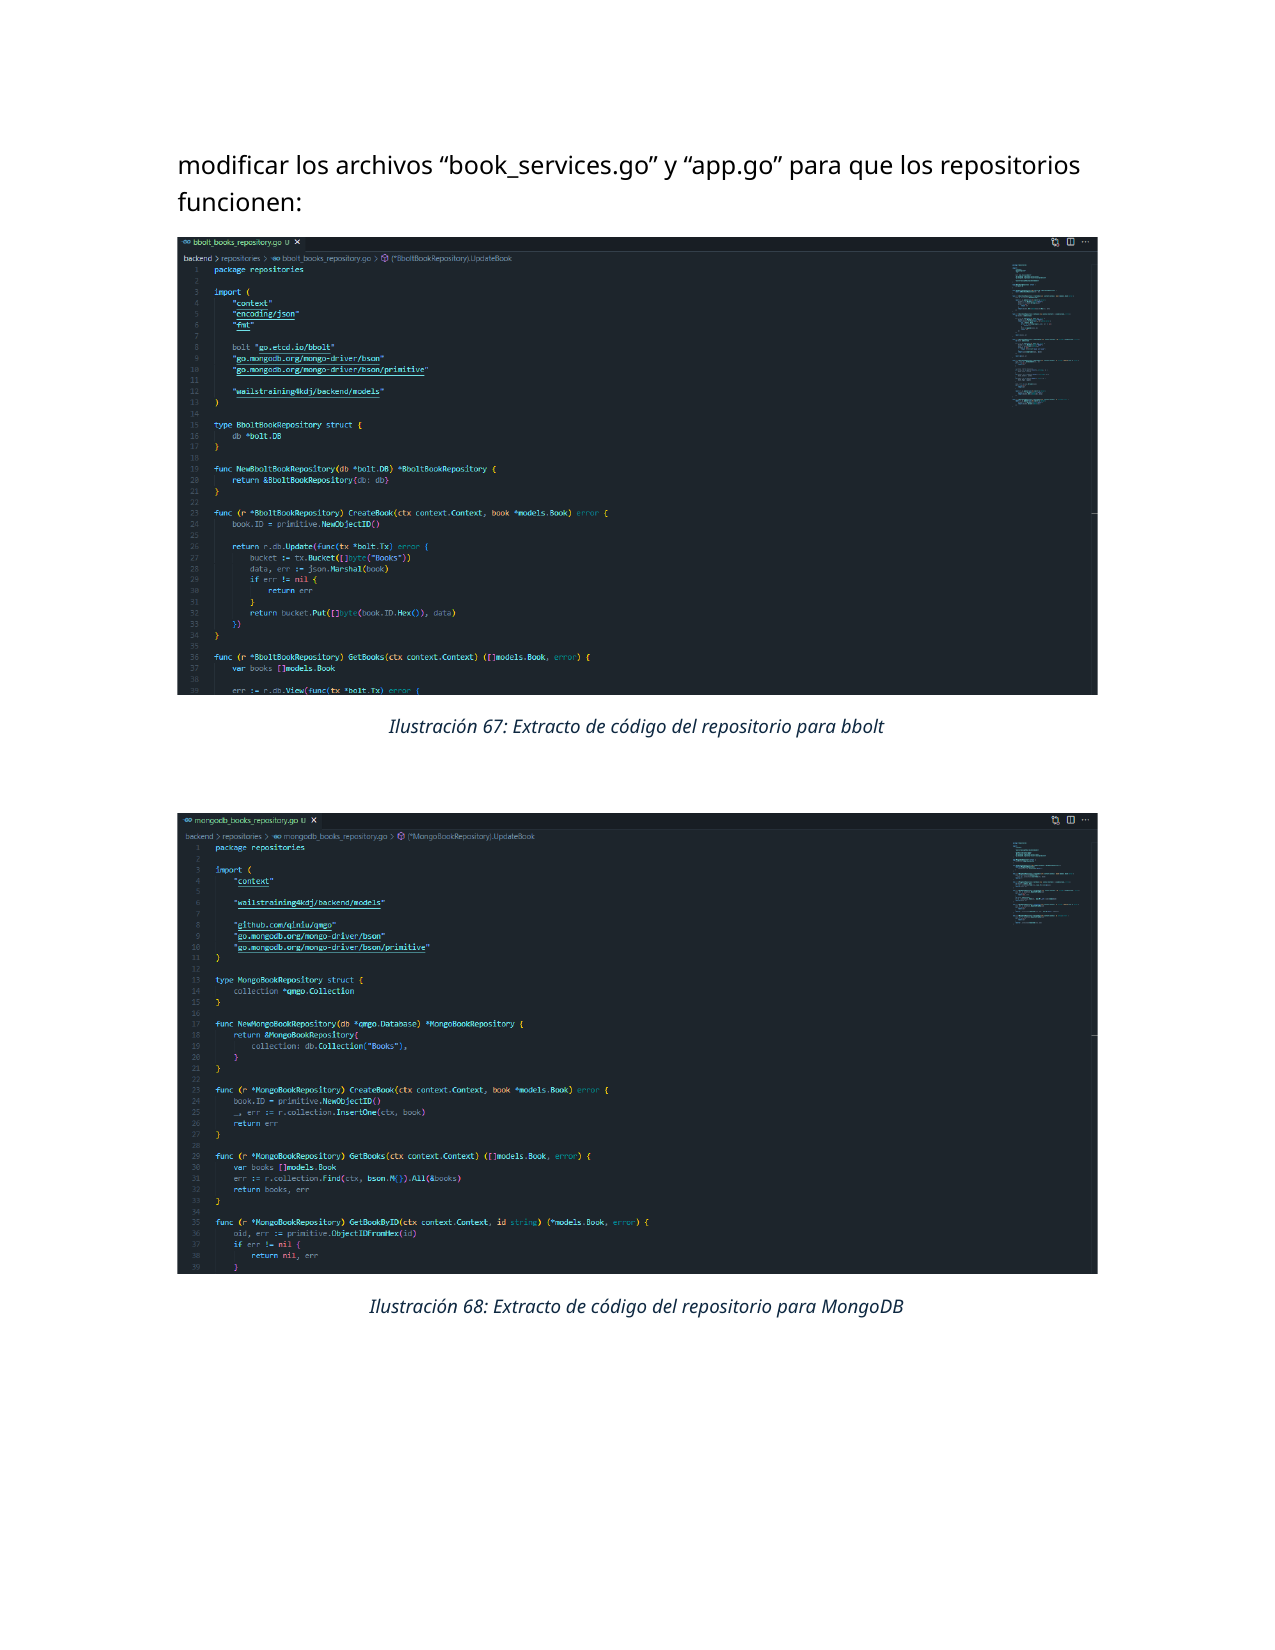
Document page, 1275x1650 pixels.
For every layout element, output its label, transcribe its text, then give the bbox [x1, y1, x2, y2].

picture [177, 237, 1098, 695]
picture [177, 813, 1098, 1274]
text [177, 148, 1098, 218]
